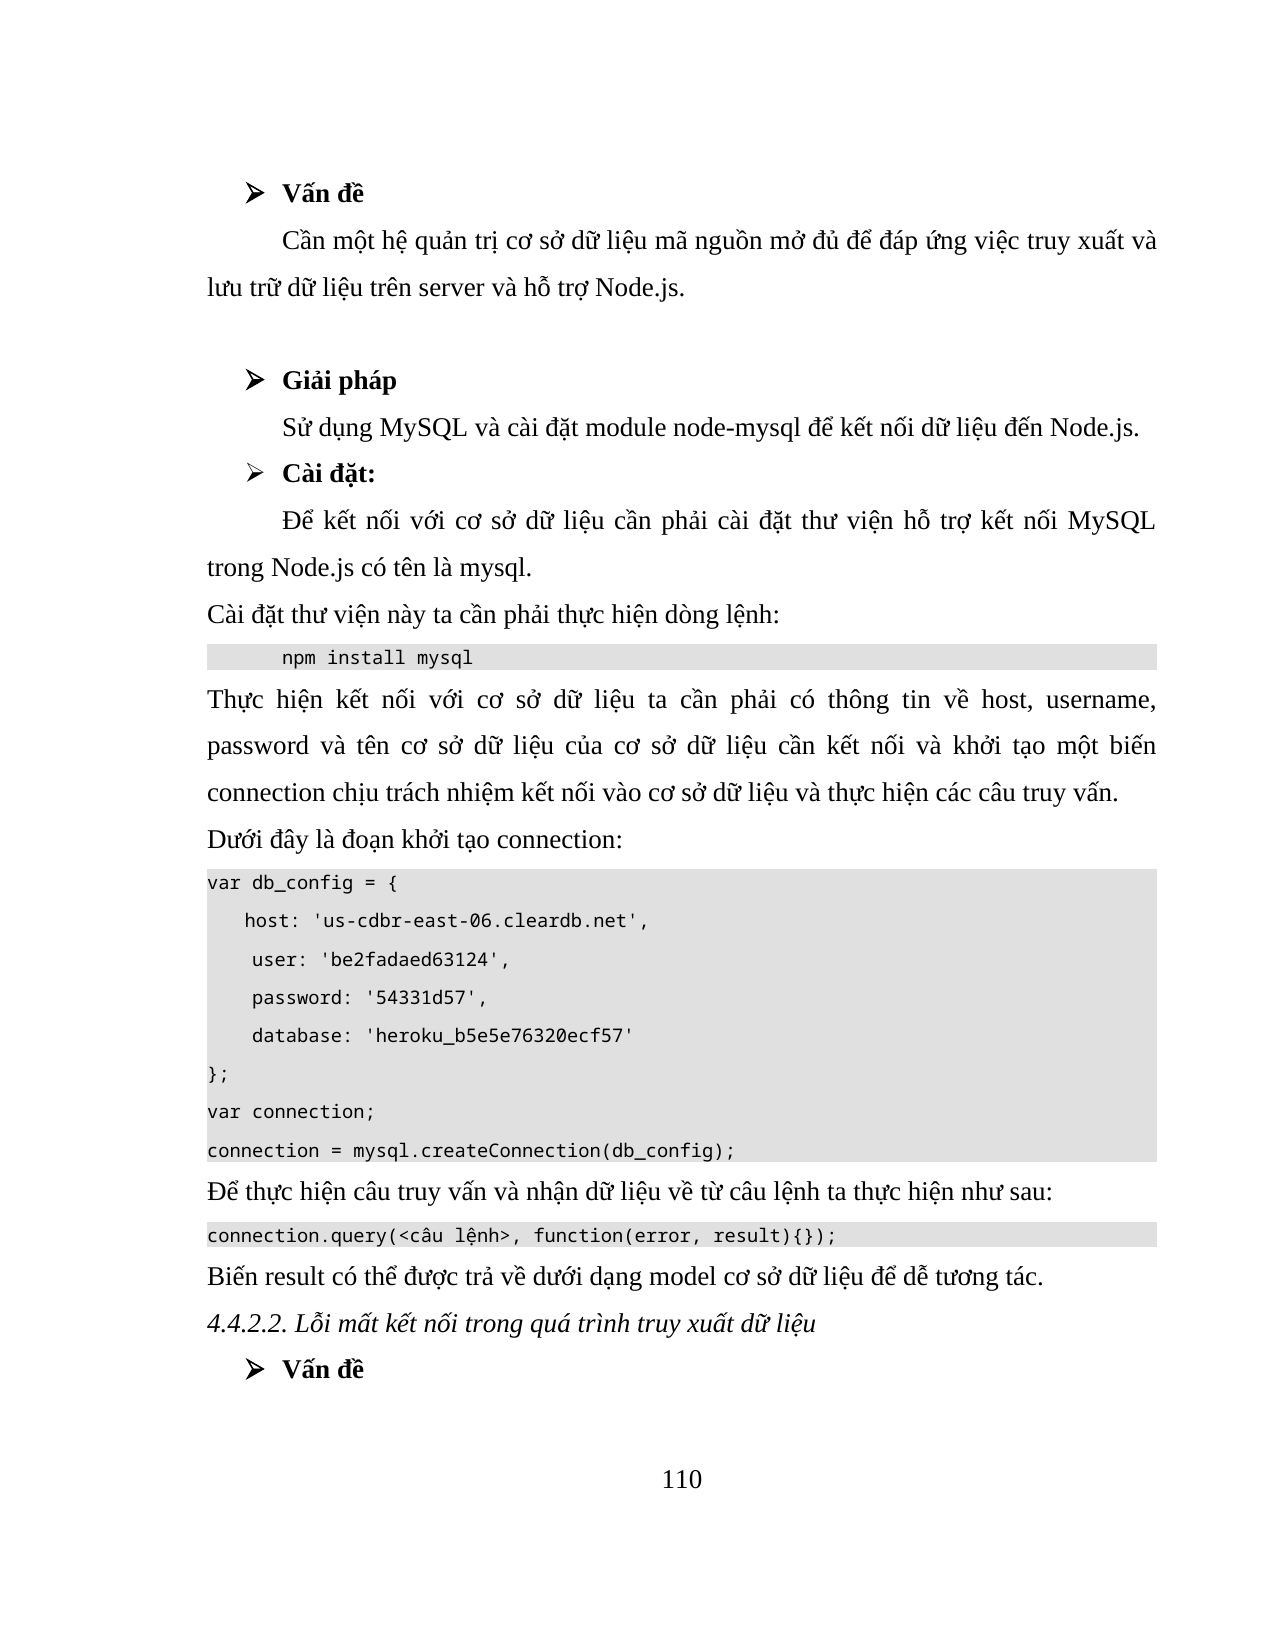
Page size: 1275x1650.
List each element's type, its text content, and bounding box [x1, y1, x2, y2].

text user: 'be2fadaed63124', [207, 946, 1157, 971]
text npm install mysql [207, 644, 1157, 670]
list Cài đặt: [244, 458, 1157, 489]
text Biến result có thể được trả về dưới dạng model cơ sở dữ liệu để dễ tương tác. [207, 1260, 1157, 1291]
text password: '54331d57', [207, 984, 1157, 1009]
text var db_config = { [207, 869, 1157, 895]
list Vấn đề [244, 177, 1157, 208]
text database: 'heroku_b5e5e76320ecf57' [207, 1022, 1157, 1048]
text }; [207, 1061, 1157, 1086]
text host: 'us-cdbr-east-06.cleardb.net', [207, 908, 1157, 933]
text Để thực hiện câu truy vấn và nhận dữ liệu về từ câu lệnh ta thực hiện như sau: [207, 1175, 1157, 1206]
text 4.4.2.2. Lỗi mất kết nối trong quá trình truy xuất dữ liệu [207, 1307, 1157, 1338]
text Thực hiện kết nối với cơ sở dữ liệu ta cần phải có thông tin về host, username, password và tên cơ sở dữ liệu của cơ sở dữ liệu cần kết nối và khởi tạo một biến connection chịu trách nhiệm kết nối vào cơ sở dữ liệu và thực hiện các câu truy vấn. [207, 683, 1157, 807]
text Sử dụng MySQL và cài đặt module node-mysql để kết nối dữ liệu đến Node.js. [207, 411, 1157, 442]
text Để kết nối với cơ sở dữ liệu cần phải cài đặt thư viện hỗ trợ kết nối MySQL trong Node.js có tên là mysql. [207, 504, 1157, 582]
text connection.query(<câu lệnh>, function(error, result){}); [207, 1222, 1157, 1247]
text Dưới đây là đoạn khởi tạo connection: [207, 823, 1157, 854]
list Giải pháp [244, 364, 1157, 395]
text Cần một hệ quản trị cơ sở dữ liệu mã nguồn mở đủ để đáp ứng việc truy xuất và lưu trữ dữ liệu trên server và hỗ trợ Node.js. [207, 224, 1157, 302]
list Vấn đề [244, 1353, 1157, 1385]
text var connection; [207, 1099, 1157, 1124]
text connection = mysql.createConnection(db_config); [207, 1137, 1157, 1162]
text Cài đặt thư viện này ta cần phải thực hiện dòng lệnh: [207, 598, 1157, 629]
